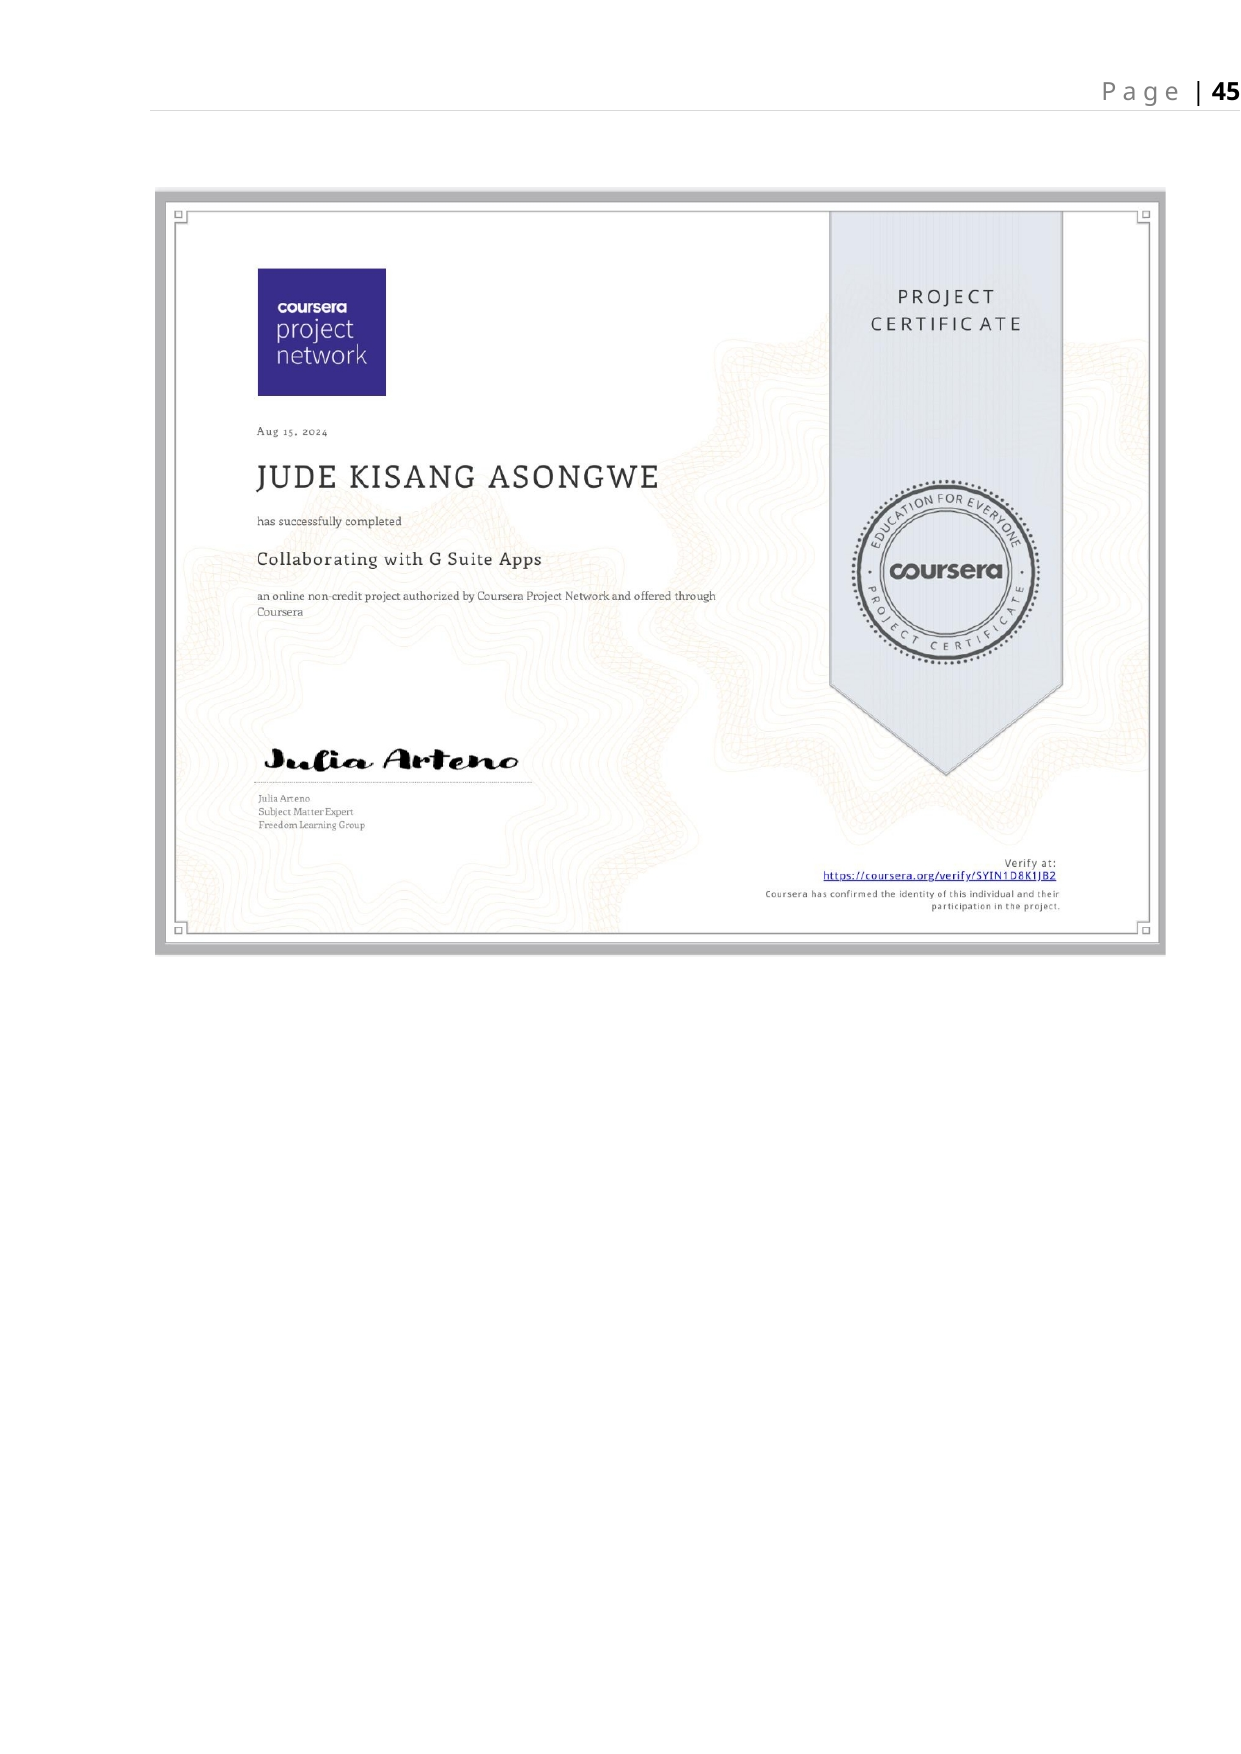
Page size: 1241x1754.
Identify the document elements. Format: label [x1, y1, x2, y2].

picture [150, 187, 1166, 957]
